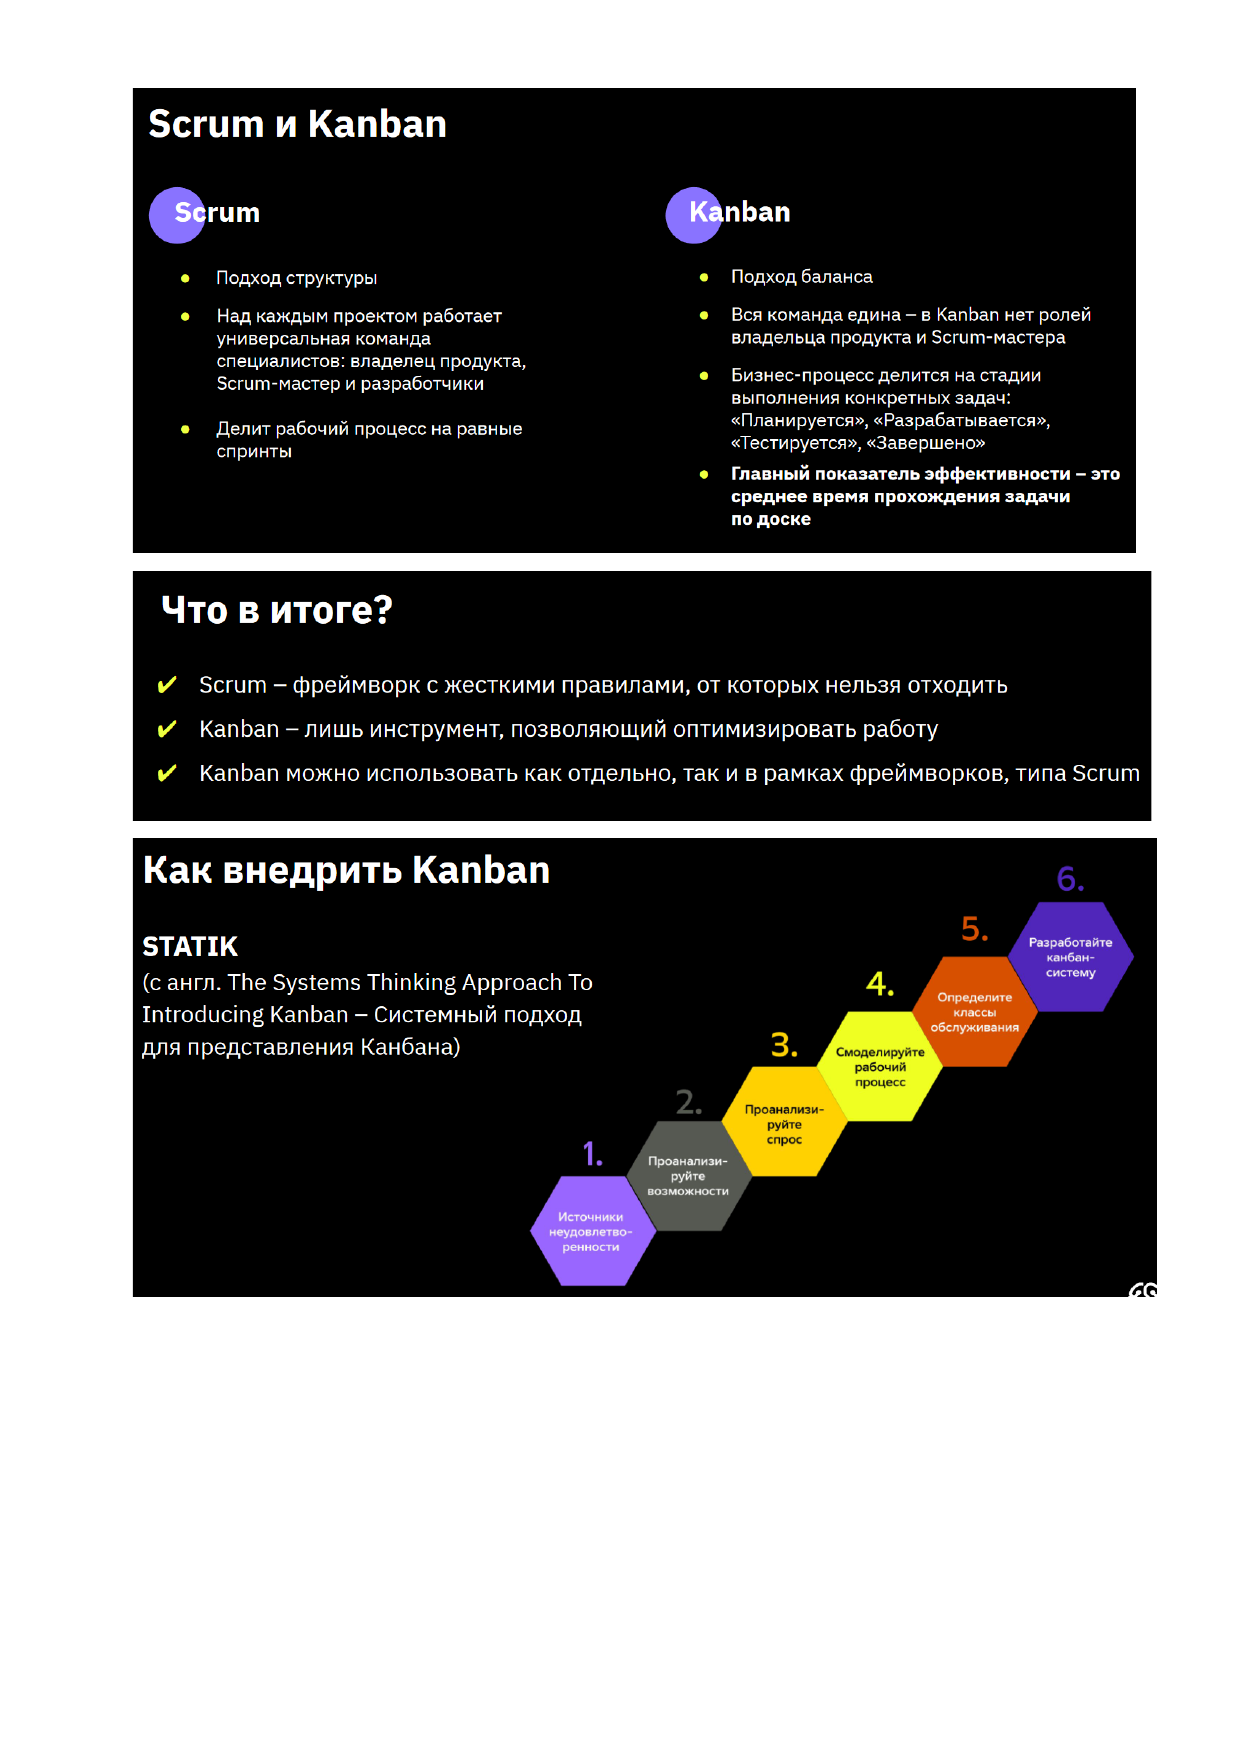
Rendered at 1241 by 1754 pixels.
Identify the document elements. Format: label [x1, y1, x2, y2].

picture [132, 571, 1152, 821]
picture [132, 88, 1136, 553]
picture [132, 838, 1157, 1297]
